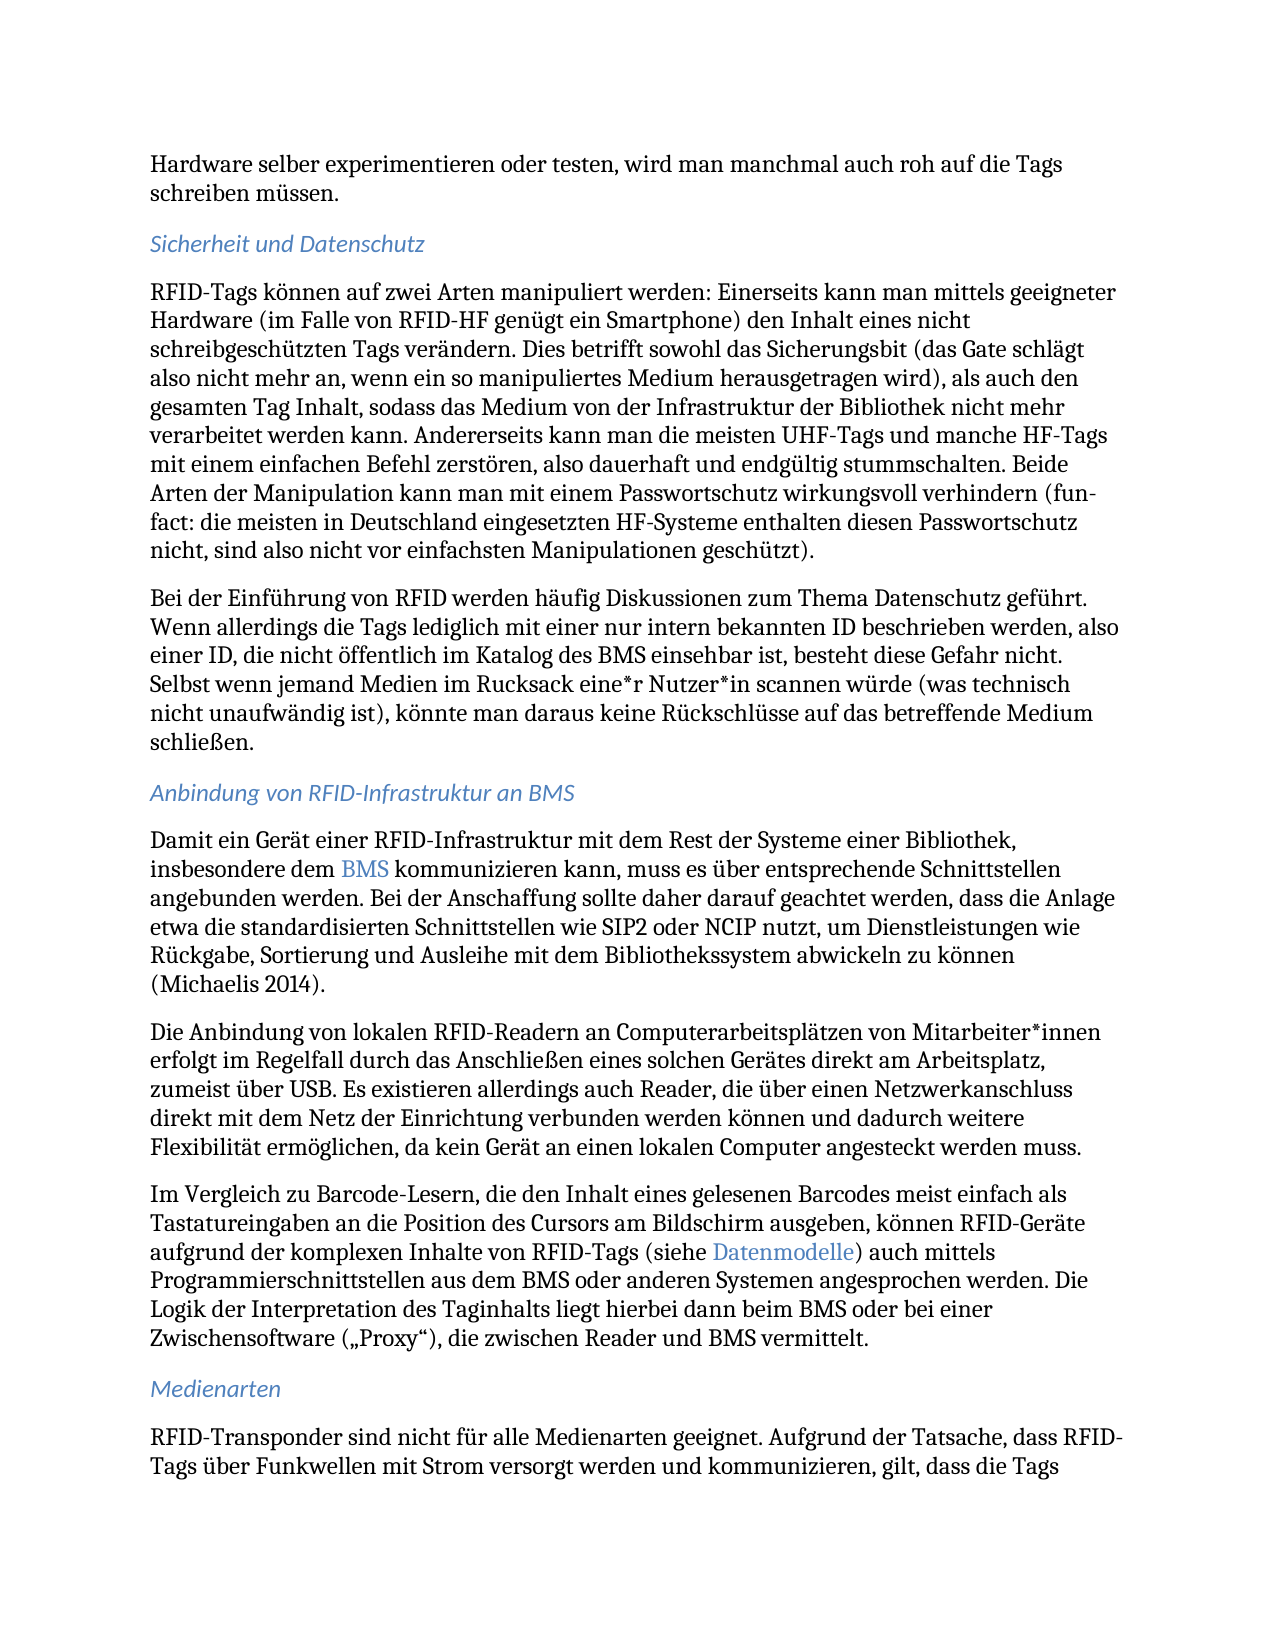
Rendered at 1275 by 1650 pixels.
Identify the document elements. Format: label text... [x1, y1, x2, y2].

text RFID-Tags können auf zwei Arten manipuliert werden: Einerseits kann man mittels geeigneter Hardware (im Falle von RFID-HF genügt ein Smartphone) den Inhalt eines nicht schreibgeschützten Tags verändern. Dies betrifft sowohl das Sicherungsbit (das Gate schlägt also nicht mehr an, wenn ein so manipuliertes Medium herausgetragen wird), als auch den gesamten Tag Inhalt, sodass das Medium von der Infrastruktur der Bibliothek nicht mehr verarbeitet werden kann. Andererseits kann man die meisten UHF-Tags und manche HF-Tags mit einem einfachen Befehl zerstören, also dauerhaft und endgültig stummschalten. Beide Arten der Manipulation kann man mit einem Passwortschutz wirkungsvoll verhindern (fun-fact: die meisten in Deutschland eingesetzten HF-Systeme enthalten diesen Passwortschutz nicht, sind also nicht vor einfachsten Manipulationen geschützt). [150, 278, 1125, 565]
text Bei der Einführung von RFID werden häufig Diskussionen zum Thema Datenschutz geführt. Wenn allerdings die Tags lediglich mit einer nur intern bekannten ID beschrieben werden, also einer ID, die nicht öffentlich im Katalog des BMS einsehbar ist, besteht diese Gefahr nicht. Selbst wenn jemand Medien im Rucksack eine*r Nutzer*in scannen würde (was technisch nicht unaufwändig ist), könnte man daraus keine Rückschlüsse auf das betreffende Medium schließen. [150, 584, 1125, 756]
text Die Anbindung von lokalen RFID-Readern an Computerarbeitsplätzen von Mitarbeiter*innen erfolgt im Regelfall durch das Anschließen eines solchen Gerätes direkt am Arbeitsplatz, zumeist über USB. Es existieren allerdings auch Reader, die über einen Netzwerkanschluss direkt mit dem Netz der Einrichtung verbunden werden können und dadurch weitere Flexibilität ermöglichen, da kein Gerät an einen lokalen Computer angesteckt werden muss. [150, 1018, 1125, 1161]
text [150, 150, 1125, 207]
subtitle Sicherheit und Datenschutz [150, 228, 1125, 259]
text Damit ein Gerät einer RFID-Infrastruktur mit dem Rest der Systeme einer Bibliothek, insbesondere dem BMS kommunizieren kann, muss es über entsprechende Schnittstellen angebunden werden. Bei der Anschaffung sollte daher darauf geachtet werden, dass die Anlage etwa die standardisierten Schnittstellen wie SIP2 oder NCIP nutzt, um Dienstleistungen wie Rückgabe, Sortierung und Ausleihe mit dem Bibliothekssystem abwickeln zu können (Michaelis 2014). [150, 826, 1125, 999]
subtitle Medienarten [150, 1373, 1125, 1404]
subtitle Anbindung von RFID-Infrastruktur an BMS [150, 777, 1125, 808]
text Im Vergleich zu Barcode-Lesern, die den Inhalt eines gelesenen Barcodes meist einfach als Tastatureingaben an die Position des Cursors am Bildschirm ausgeben, können RFID-Geräte aufgrund der komplexen Inhalte von RFID-Tags (siehe Datenmodelle) auch mittels Programmierschnittstellen aus dem BMS oder anderen Systemen angesprochen werden. Die Logik der Interpretation des Taginhalts liegt hierbei dann beim BMS oder bei einer Zwischensoftware („Proxy“), die zwischen Reader und BMS vermittelt. [150, 1180, 1125, 1353]
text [150, 1423, 1125, 1480]
